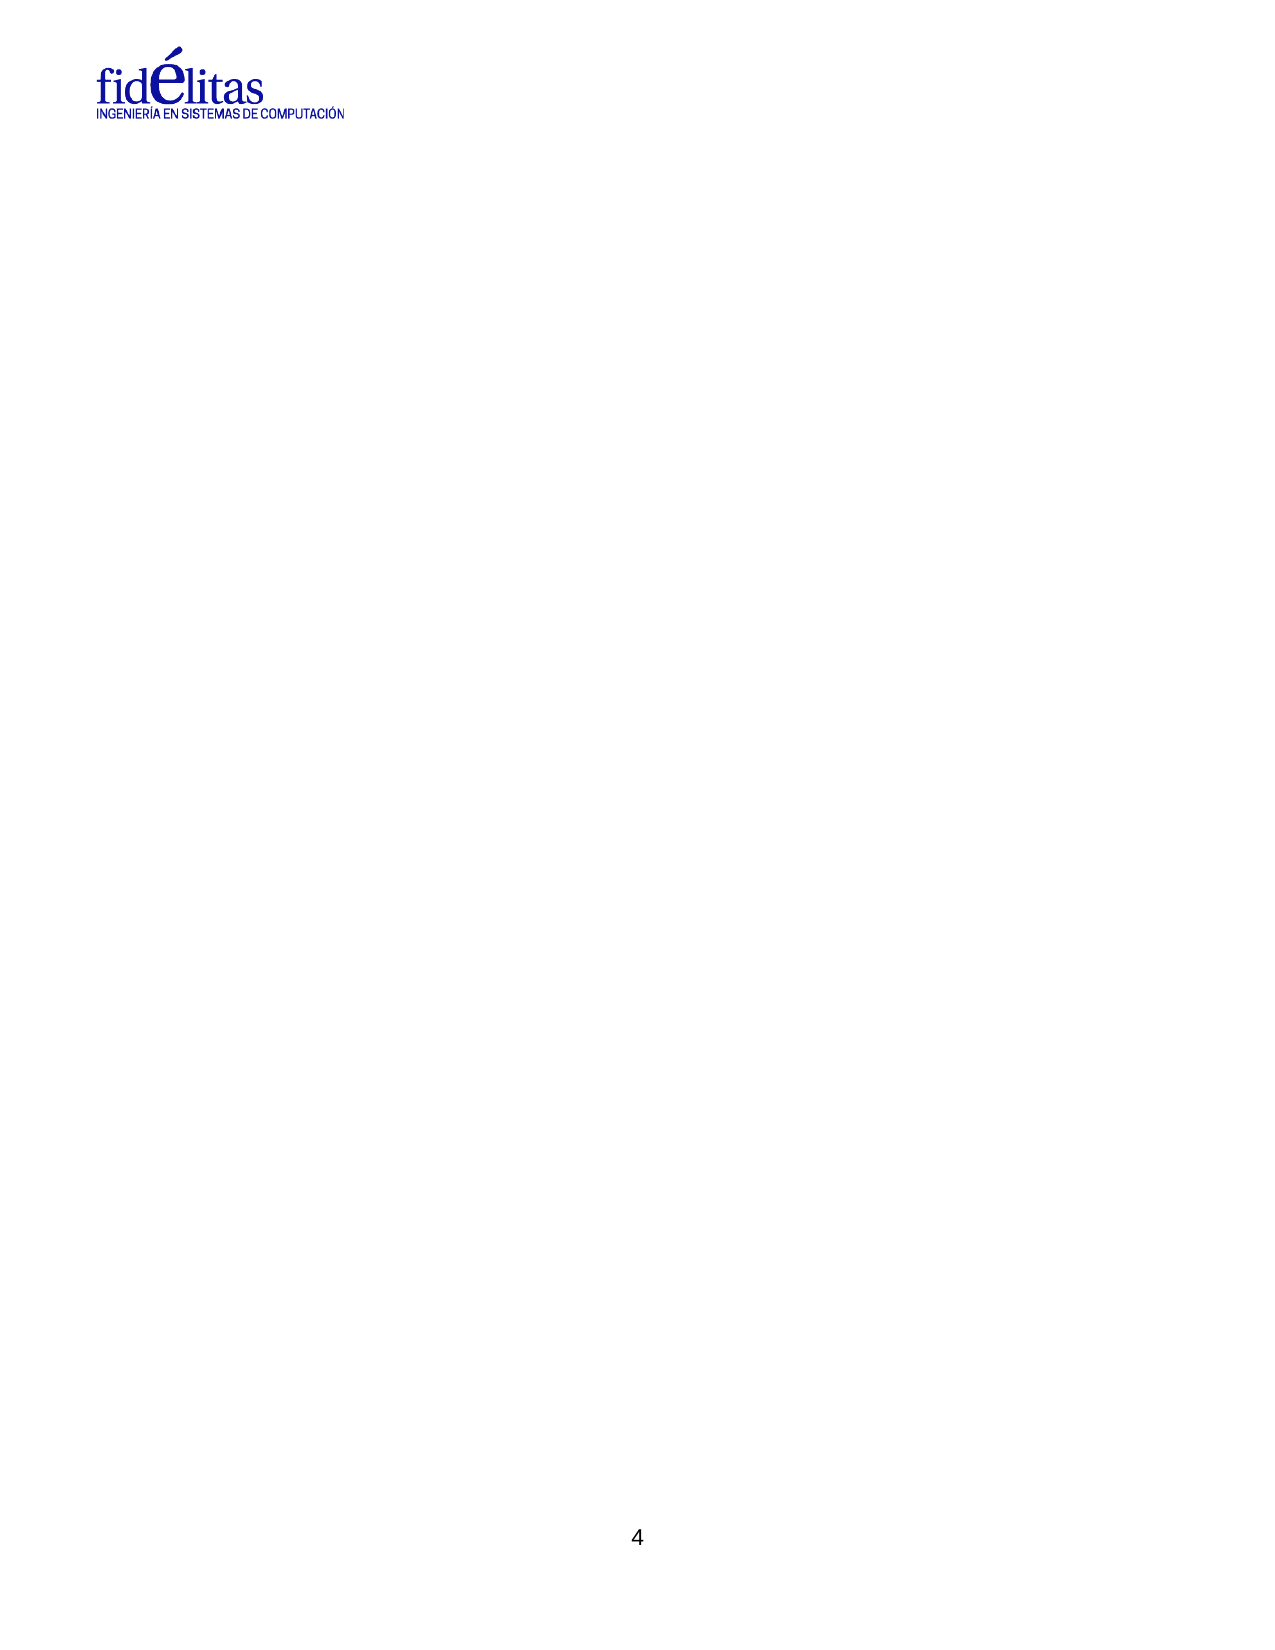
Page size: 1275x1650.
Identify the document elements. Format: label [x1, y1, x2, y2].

picture [96, 46, 344, 119]
